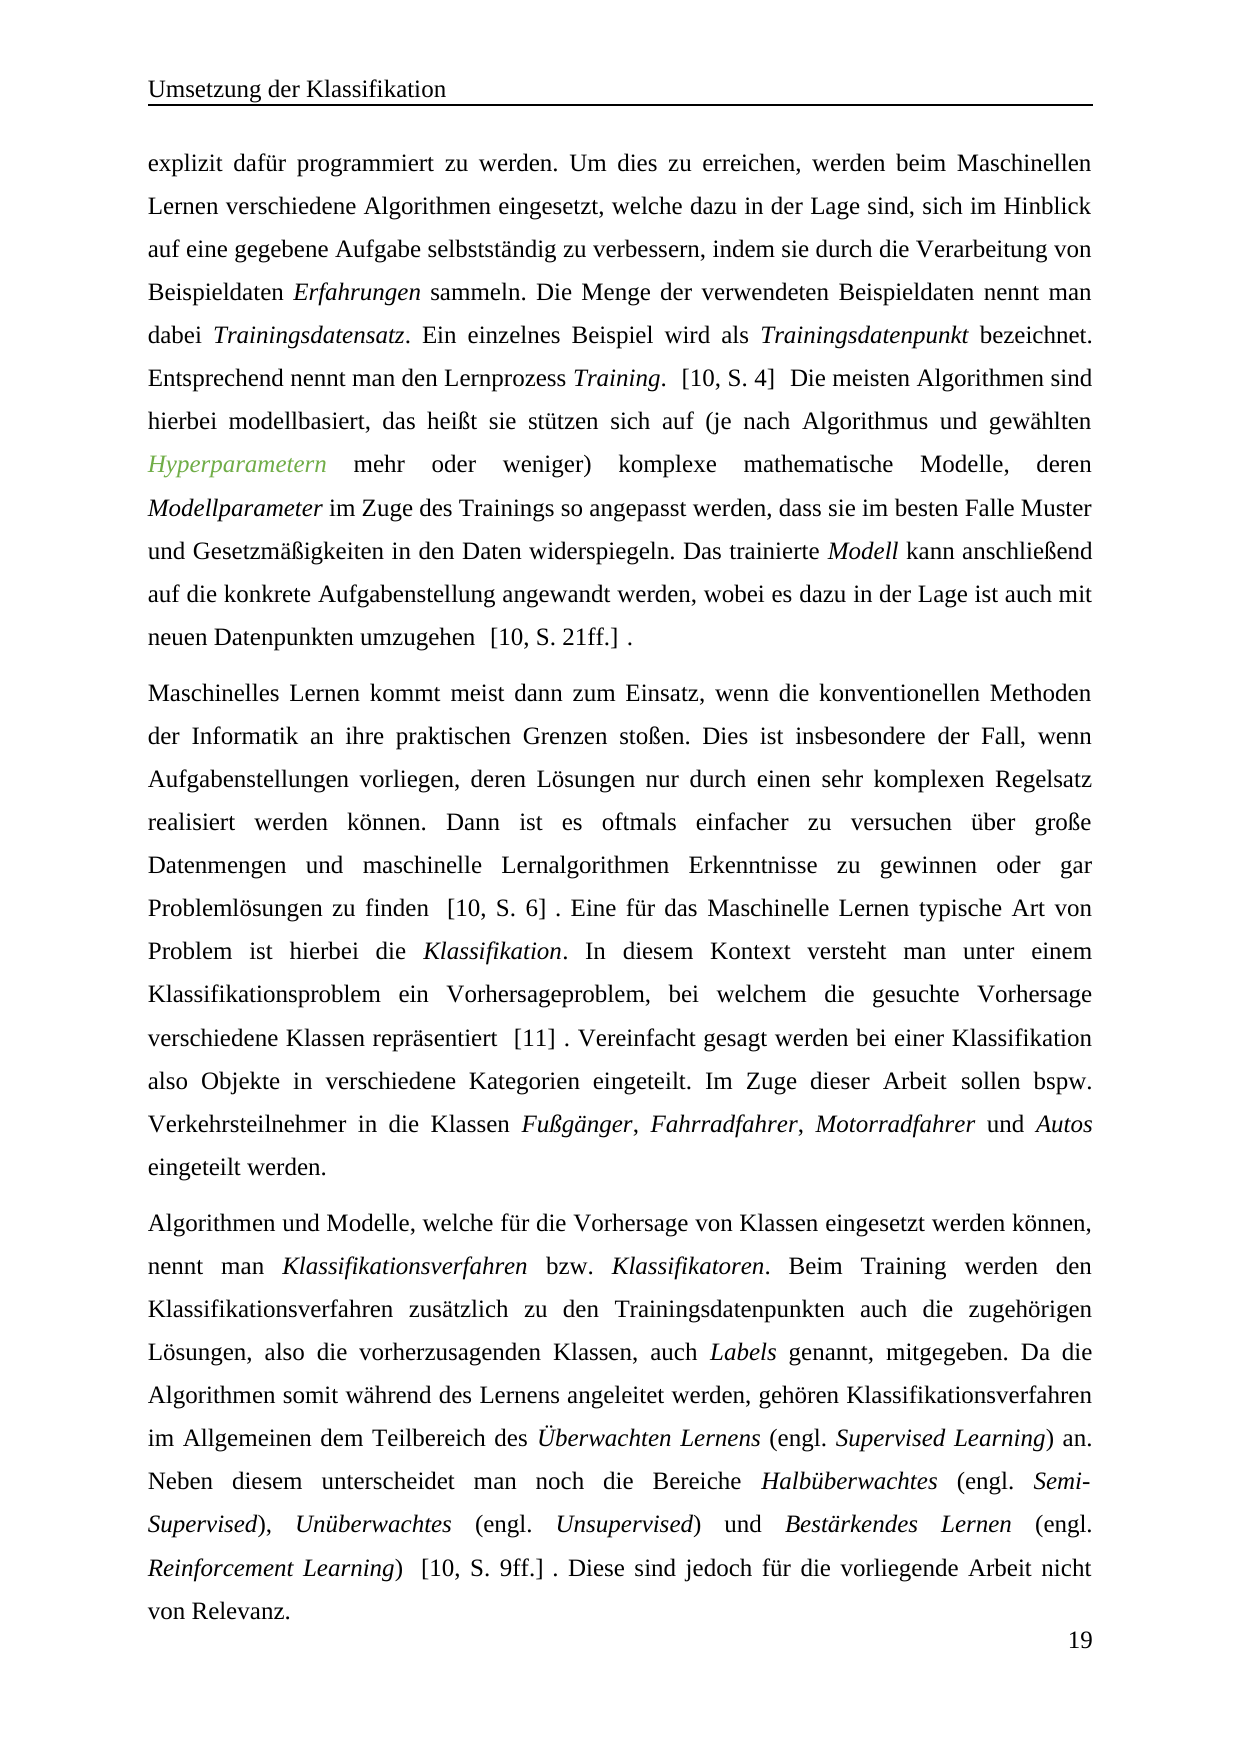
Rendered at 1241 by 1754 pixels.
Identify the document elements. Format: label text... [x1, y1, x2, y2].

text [148, 148, 1093, 651]
text Maschinelles Lernen kommt meist dann zum Einsatz, wenn die konventionellen Methoden der Informatik an ihre praktischen Grenzen stoßen. Dies ist insbesondere der Fall, wenn Aufgabenstellungen vorliegen, deren Lösungen nur durch einen sehr komplexen Regelsatz realisiert werden können. Dann ist es oftmals einfacher zu versuchen über große Datenmengen und maschinelle Lernalgorithmen Erkenntnisse zu gewinnen oder gar Problemlösungen zu finden . Eine für das Maschinelle Lernen typische Art von Problem ist hierbei die Klassifikation. In diesem Kontext versteht man unter einem Klassifikationsproblem ein Vorhersageproblem, bei welchem die gesuchte Vorhersage verschiedene Klassen repräsentiert . Vereinfacht gesagt werden bei einer Klassifikation also Objekte in verschiedene Kategorien eingeteilt. Im Zuge dieser Arbeit sollen bspw. Verkehrsteilnehmer in die Klassen Fußgänger, Fahrradfahrer, Motorradfahrer und Autos eingeteilt werden. [148, 678, 1093, 1181]
text Algorithmen und Modelle, welche für die Vorhersage von Klassen eingesetzt werden können, nennt man Klassifikationsverfahren bzw. Klassifikatoren. Beim Training werden den Klassifikationsverfahren zusätzlich zu den Trainingsdatenpunkten auch die zugehörigen Lösungen, also die vorherzusagenden Klassen, auch Labels genannt, mitgegeben. Da die Algorithmen somit während des Lernens angeleitet werden, gehören Klassifikationsverfahren im Allgemeinen dem Teilbereich des Überwachten Lernens (engl. Supervised Learning) an. Neben diesem unterscheidet man noch die Bereiche Halbüberwachtes (engl. Semi-Supervised), Unüberwachtes (engl. Unsupervised) und Bestärkendes Lernen (engl. Reinforcement Learning) . Diese sind jedoch für die vorliegende Arbeit nicht von Relevanz. [148, 1208, 1093, 1624]
